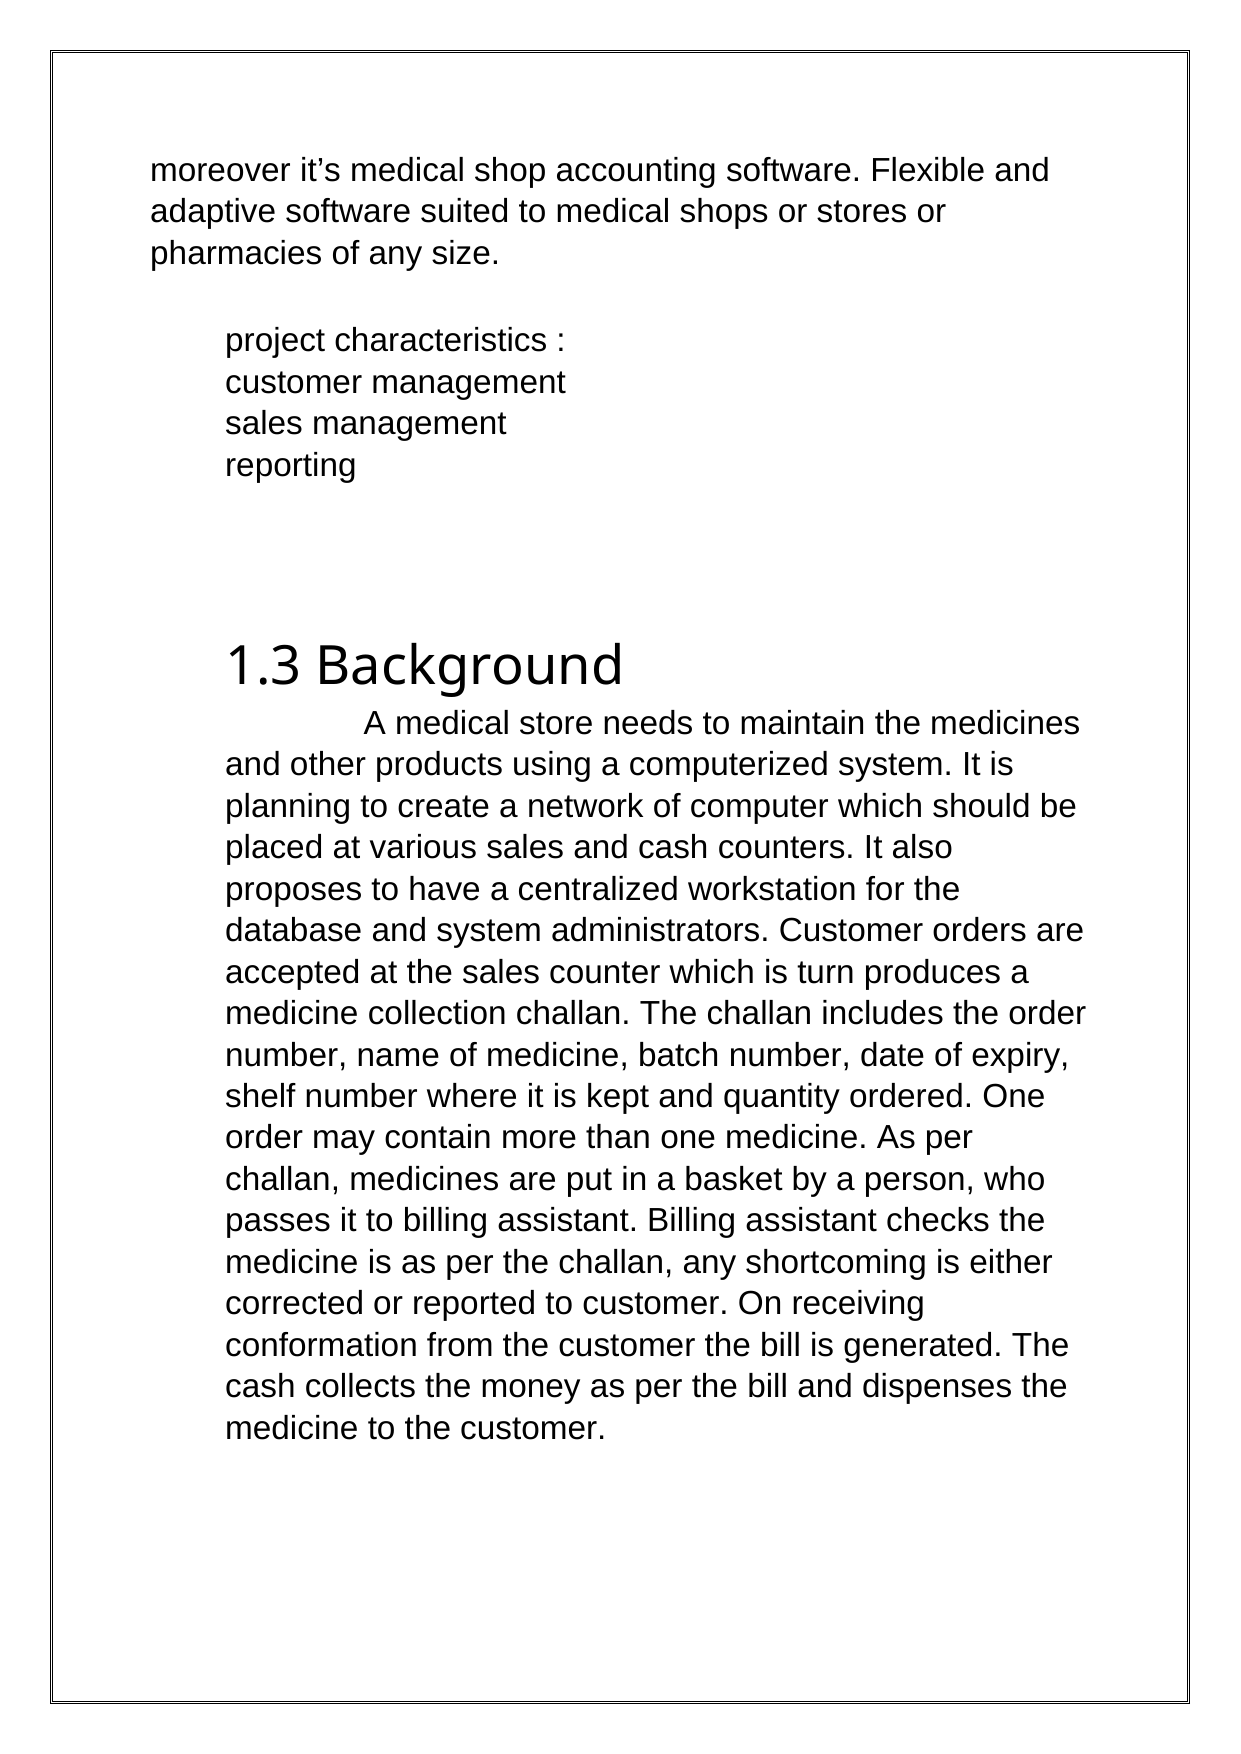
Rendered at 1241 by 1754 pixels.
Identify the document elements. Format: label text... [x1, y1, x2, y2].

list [225, 626, 1090, 1597]
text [150, 150, 1090, 302]
list project characteristics : customer management sales management reporting [225, 320, 1090, 483]
